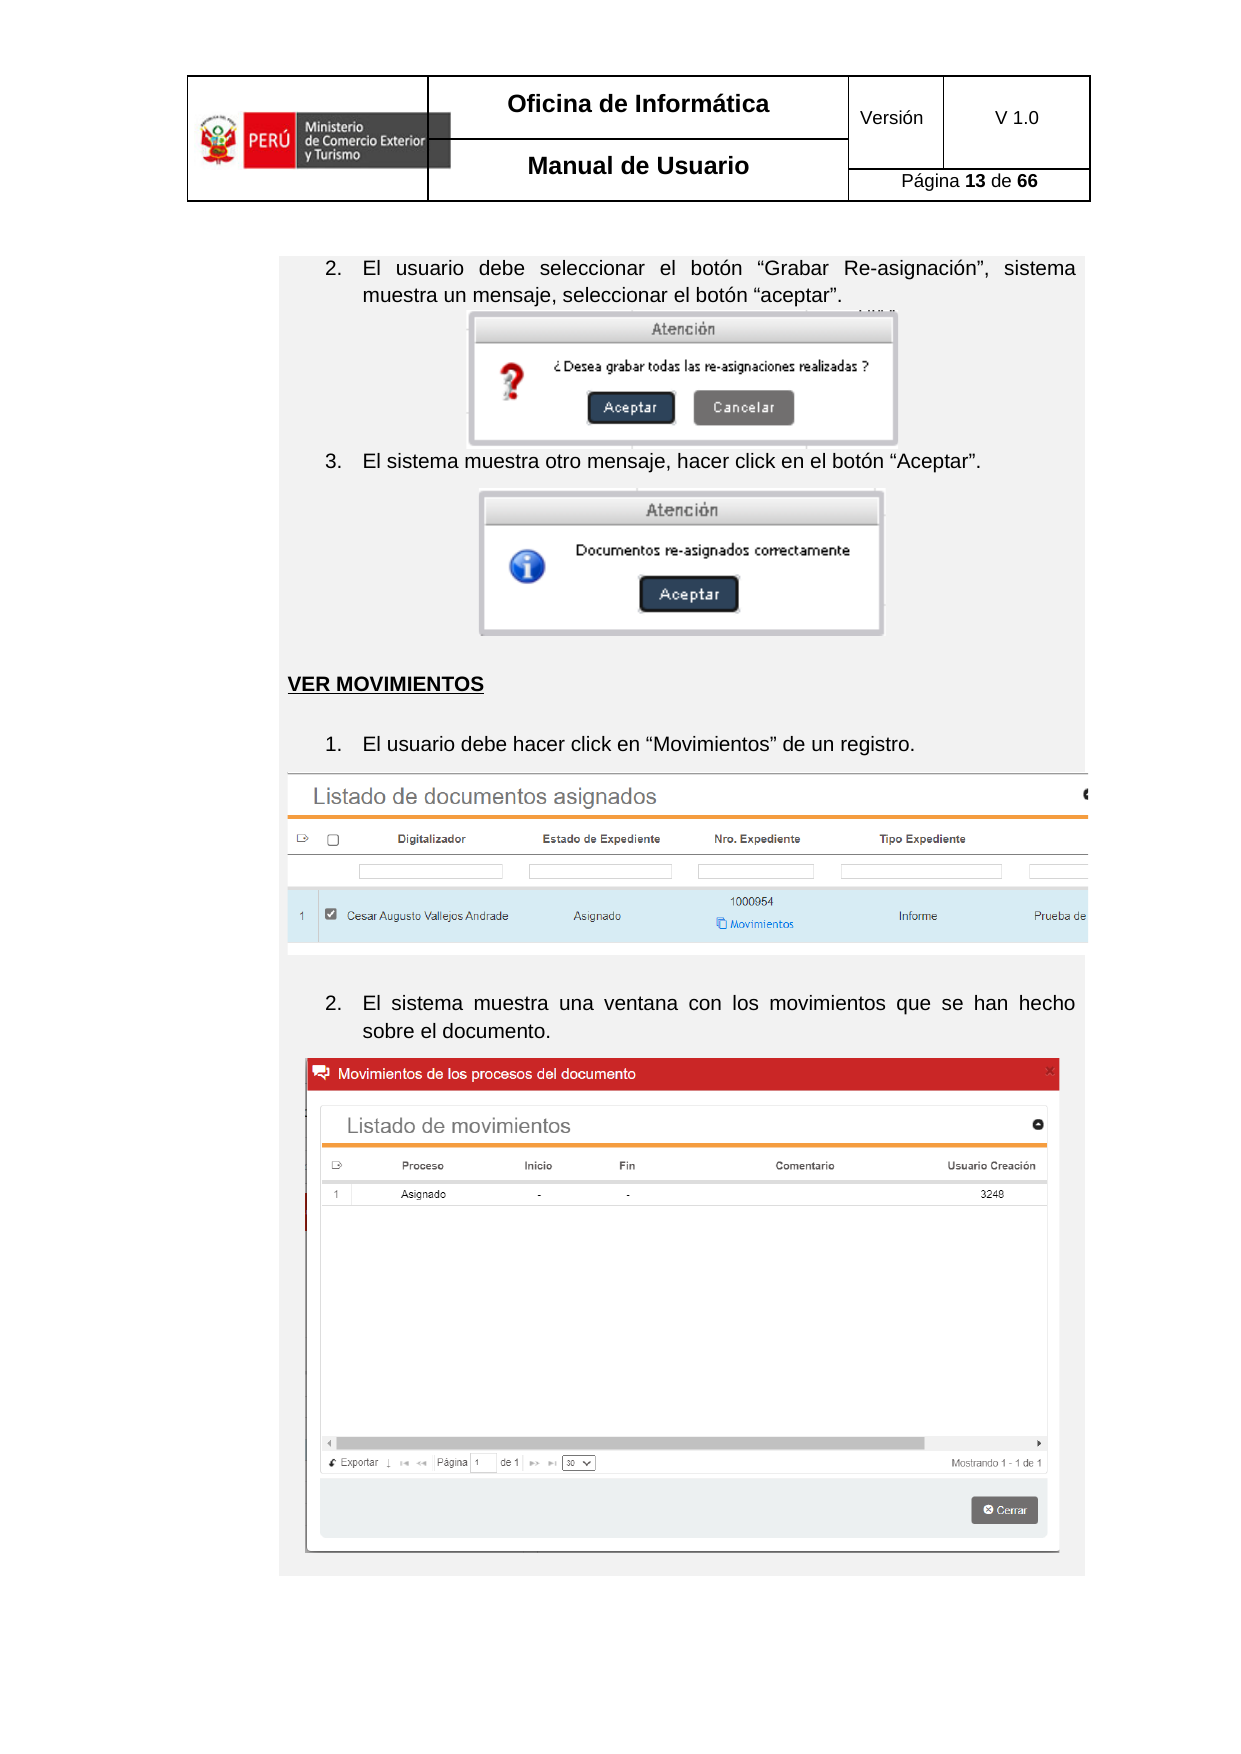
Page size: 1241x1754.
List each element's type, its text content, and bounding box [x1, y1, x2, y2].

picture [305, 1058, 1060, 1553]
picture [478, 488, 886, 636]
picture [287, 772, 1089, 955]
picture [429, 140, 452, 170]
picture [466, 310, 899, 449]
picture [429, 111, 452, 138]
picture [192, 111, 427, 170]
